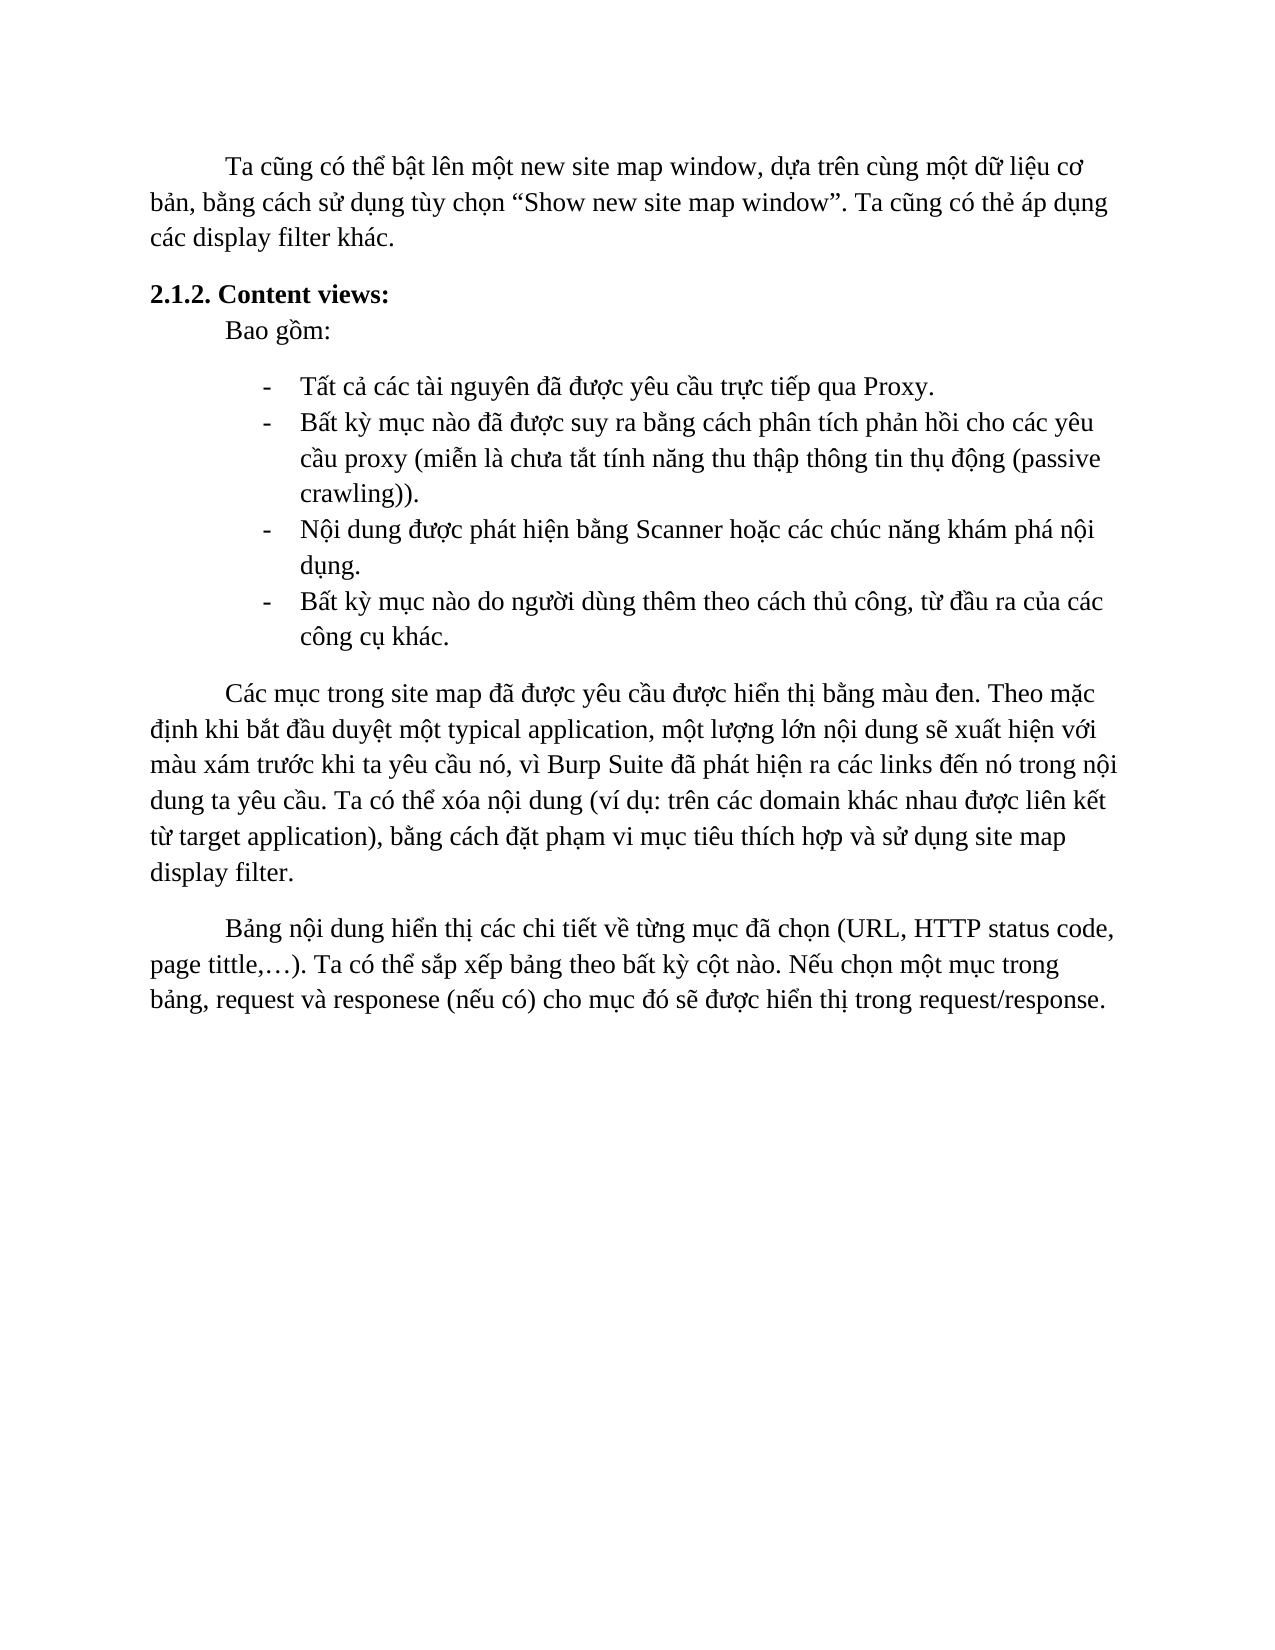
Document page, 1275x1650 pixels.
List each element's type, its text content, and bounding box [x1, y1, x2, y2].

text Các mục trong site map đã được yêu cầu được hiển thị bằng màu đen. Theo mặc định khi bắt đầu duyệt một typical application, một lượng lớn nội dung sẽ xuất hiện với màu xám trước khi ta yêu cầu nó, vì Burp Suite đã phát hiện ra các links đến nó trong nội dung ta yêu cầu. Ta có thể xóa nội dung (ví dụ: trên các domain khác nhau được liên kết từ target application), bằng cách đặt phạm vi mục tiêu thích hợp và sử dụng site map display filter. [150, 677, 1125, 887]
list Nội dung được phát hiện bằng Scanner hoặc các chúc năng khám phá nội dụng. [262, 513, 1125, 580]
text Bao gồm: [150, 314, 1125, 345]
list Bất kỳ mục nào do người dùng thêm theo cách thủ công, từ đầu ra của các công cụ khác. [262, 585, 1125, 652]
text Ta cũng có thể bật lên một new site map window, dựa trên cùng một dữ liệu cơ bản, bằng cách sử dụng tùy chọn “Show new site map window”. Ta cũng có thẻ áp dụng các display filter khác. [150, 150, 1125, 253]
list Tất cả các tài nguyên đã được yêu cầu trực tiếp qua Proxy. [262, 370, 1125, 401]
text Bảng nội dung hiển thị các chi tiết về từng mục đã chọn (URL, HTTP status code, page tittle,…). Ta có thể sắp xếp bảng theo bất kỳ cột nào. Nếu chọn một mục trong bảng, request và responese (nếu có) cho mục đó sẽ được hiển thị trong request/response. [150, 912, 1125, 1015]
list Bất kỳ mục nào đã được suy ra bằng cách phân tích phản hồi cho các yêu cầu proxy (miễn là chưa tắt tính năng thu thập thông tin thụ động (passive crawling)). [262, 406, 1125, 509]
subtitle 2.1.2. Content views: [150, 278, 1125, 309]
